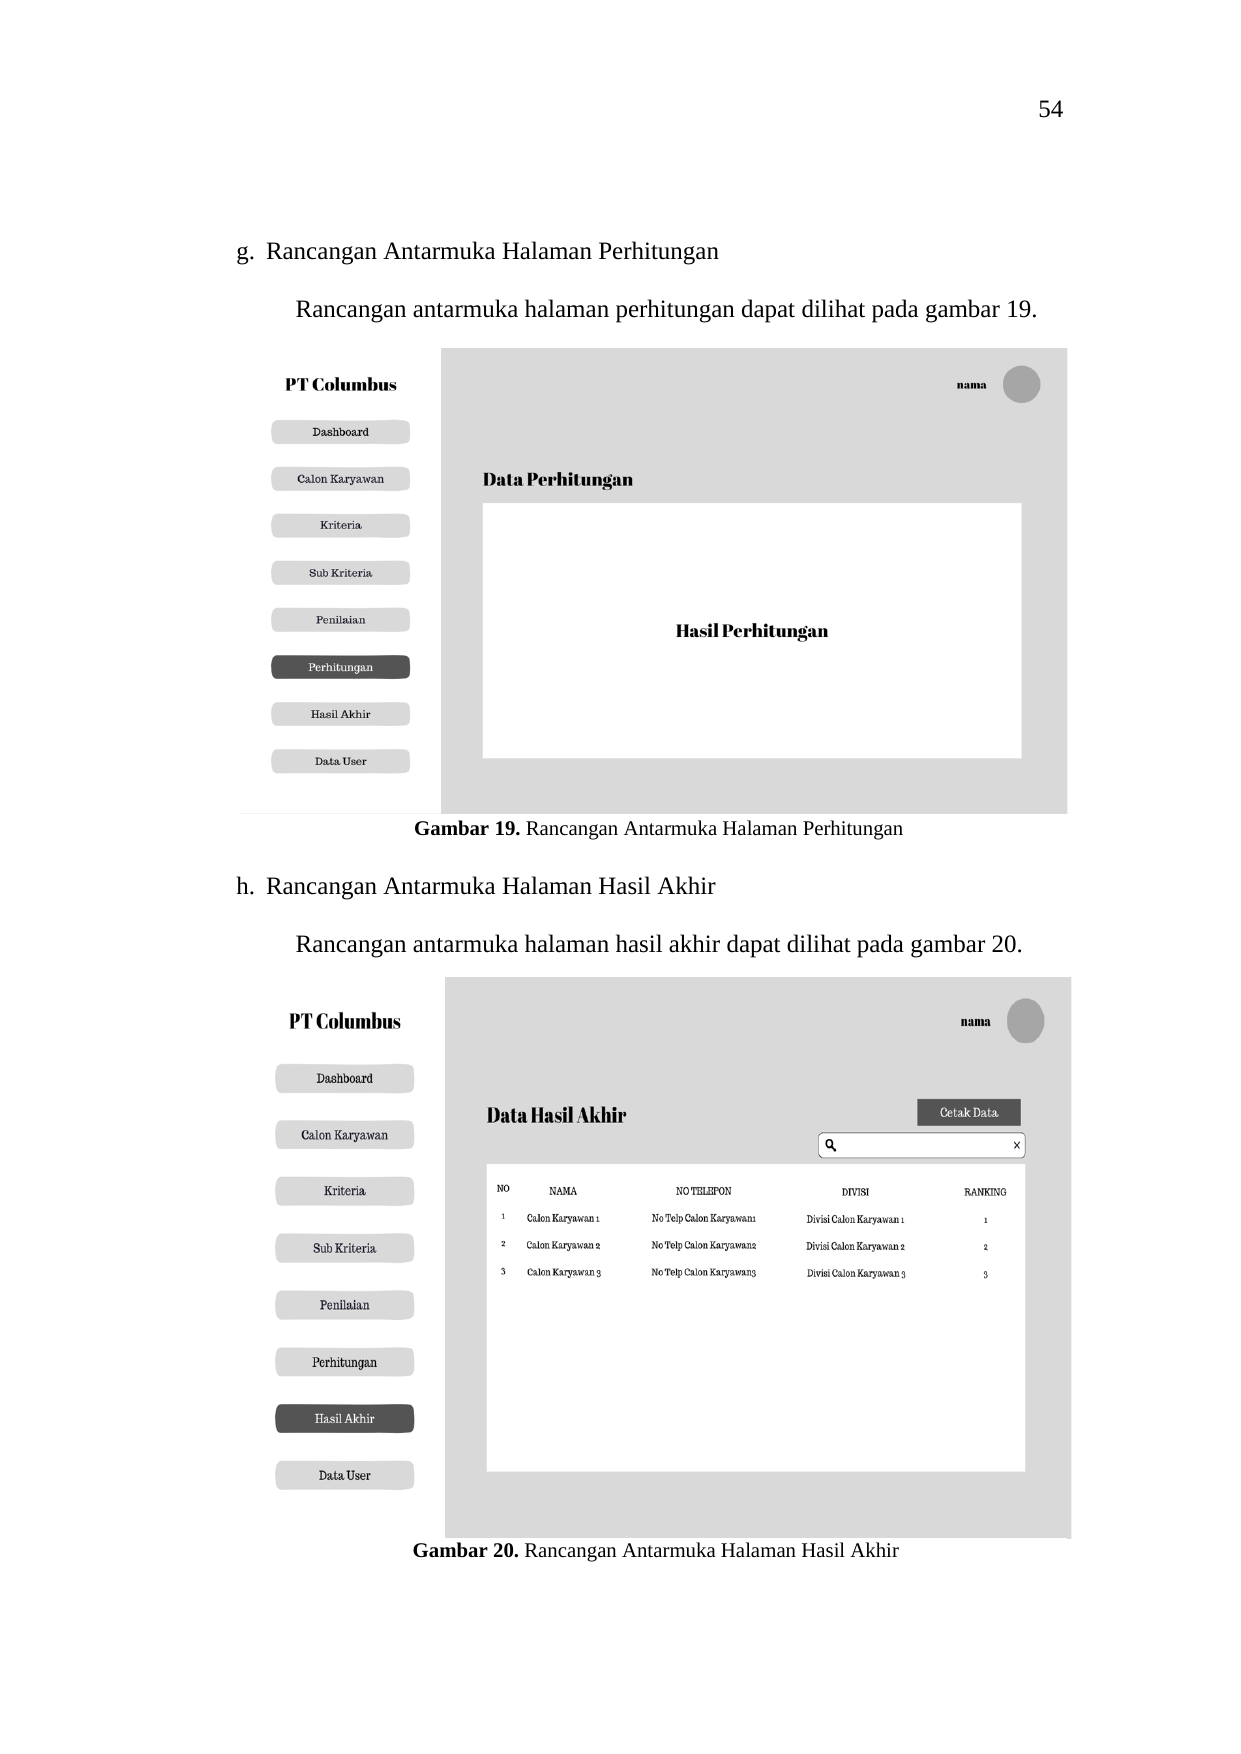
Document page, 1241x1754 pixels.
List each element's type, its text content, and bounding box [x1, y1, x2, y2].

picture [244, 977, 1072, 1539]
picture [240, 348, 1068, 814]
text Rancangan antarmuka halaman hasil akhir dapat dilihat pada gambar 20. [236, 929, 1063, 958]
list Rancangan Antarmuka Halaman Perhitungan [236, 236, 1063, 265]
text Rancangan antarmuka halaman perhitungan dapat dilihat pada gambar 19. [236, 294, 1063, 322]
